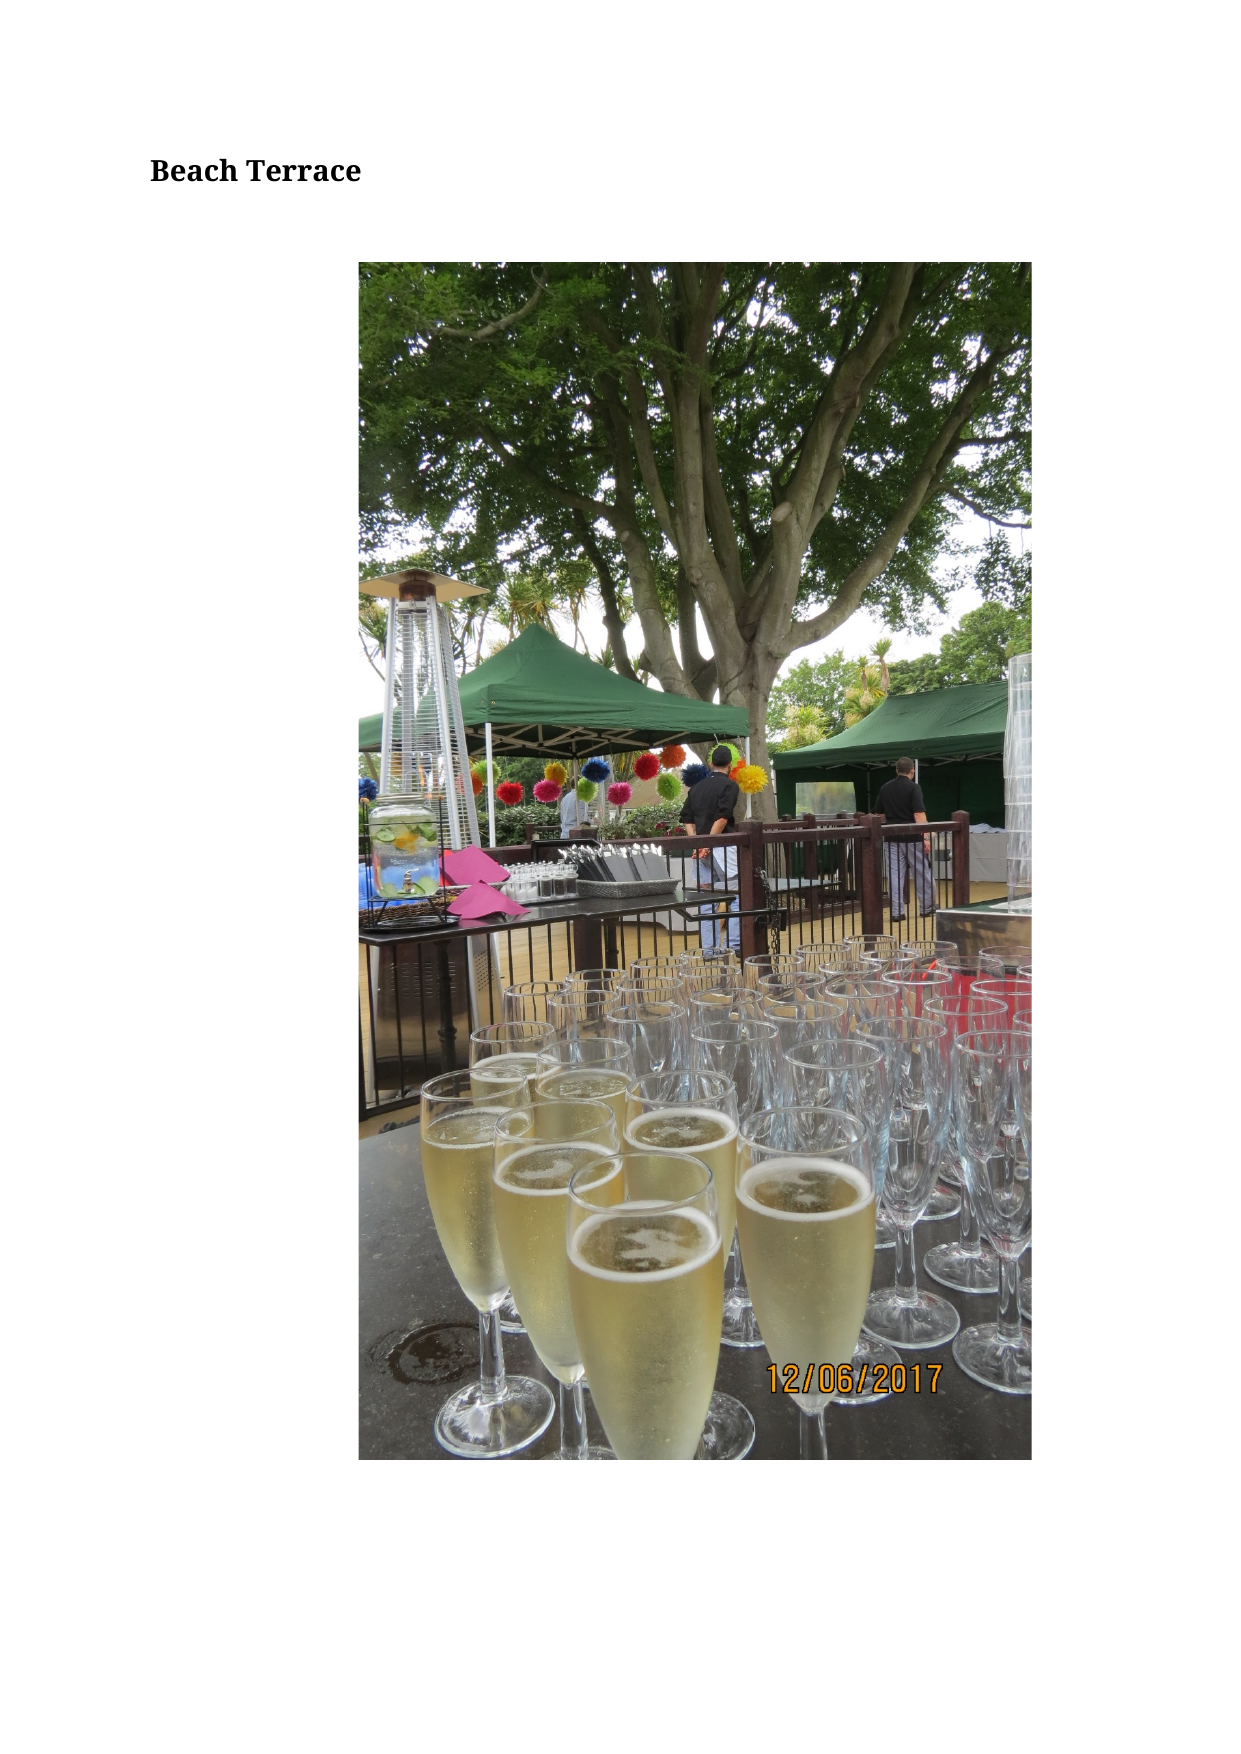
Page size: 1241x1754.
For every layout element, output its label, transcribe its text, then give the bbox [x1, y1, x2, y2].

text Beach Terrace [150, 150, 1240, 190]
picture [358, 262, 1032, 1460]
